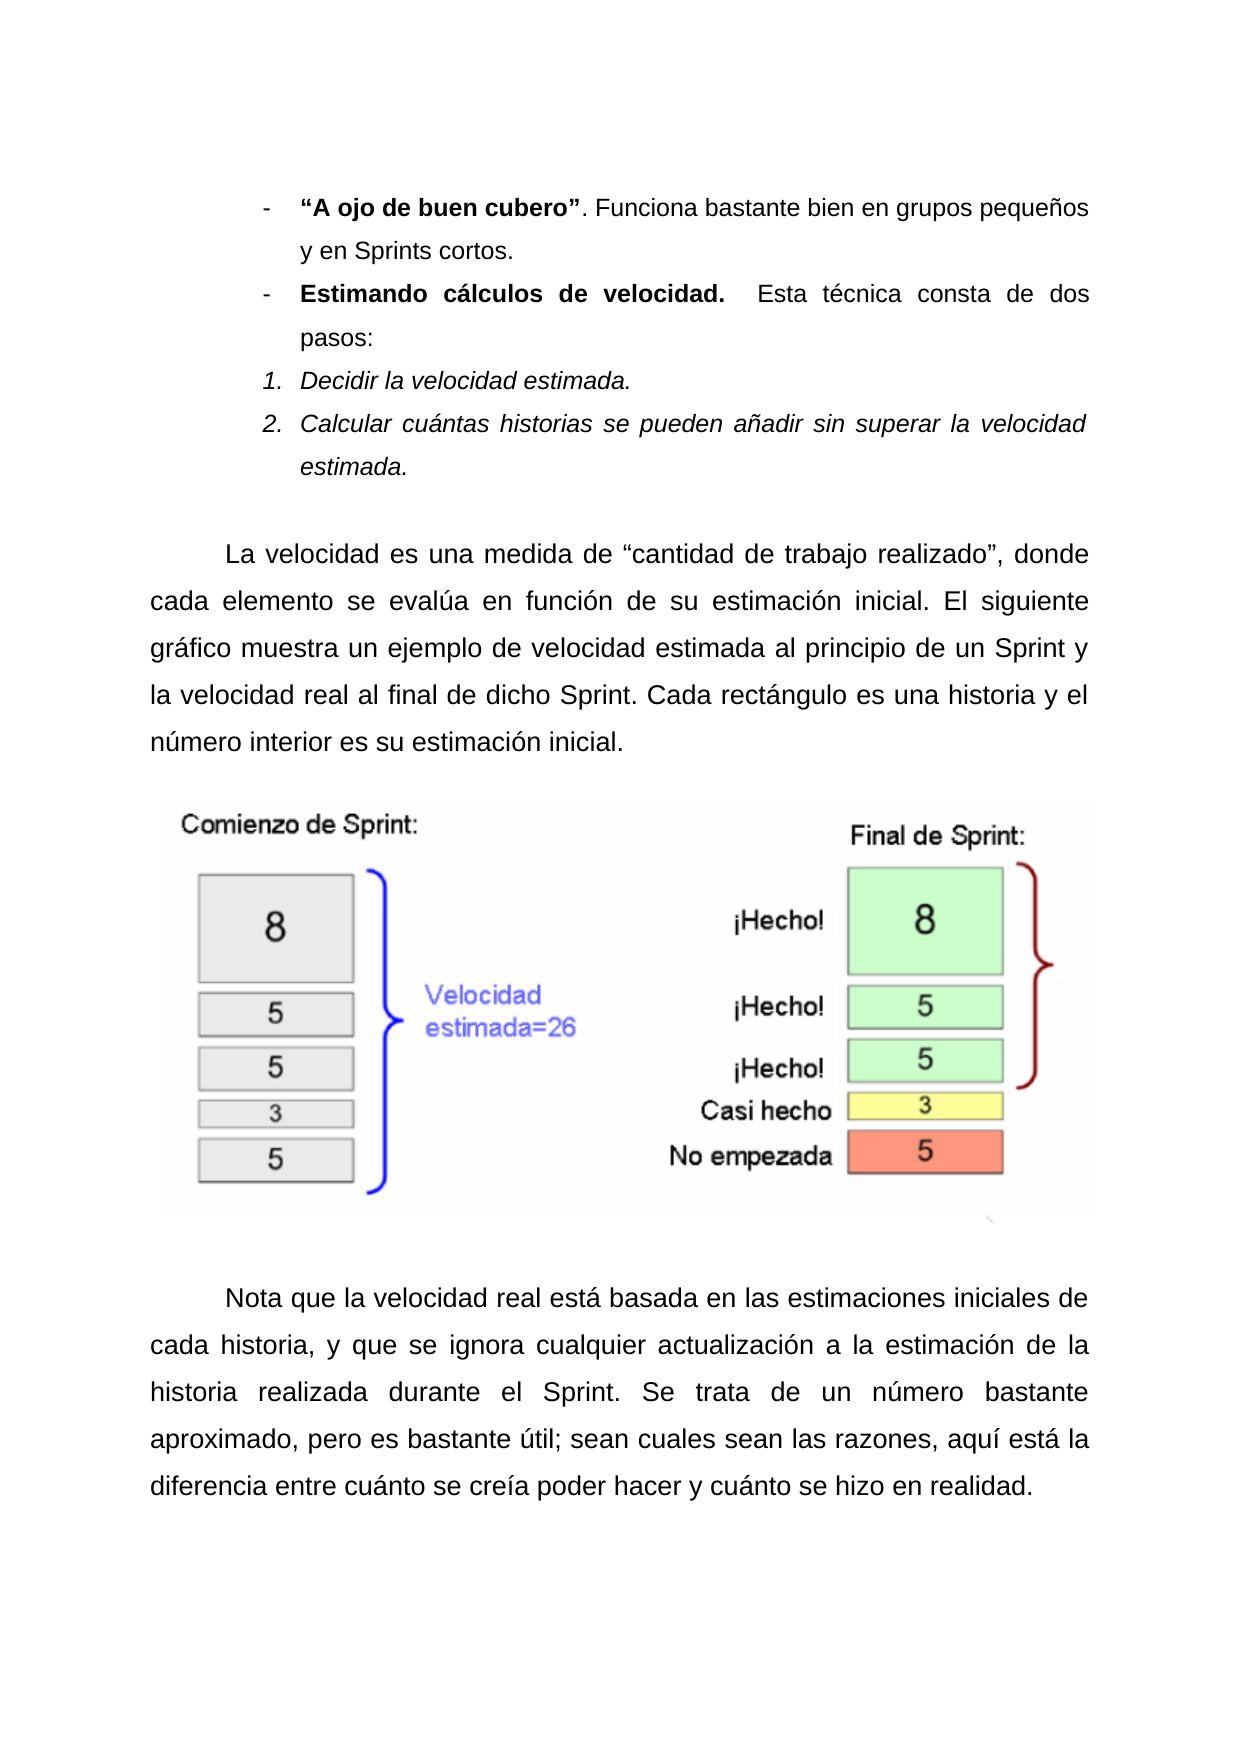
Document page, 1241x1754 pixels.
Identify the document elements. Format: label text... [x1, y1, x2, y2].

text La velocidad es una medida de “cantidad de trabajo realizado”, donde cada elemento se evalúa en función de su estimación inicial. El siguiente gráfico muestra un ejemplo de velocidad estimada al principio de un Sprint y la velocidad real al final de dicho Sprint. Cada rectángulo es una historia y el número interior es su estimación inicial. [150, 538, 1090, 757]
list Estimando cálculos de velocidad. Esta técnica consta de dos pasos: [262, 279, 1090, 351]
text Nota que la velocidad real está basada en las estimaciones iniciales de cada historia, y que se ignora cualquier actualización a la estimación de la historia realizada durante el Sprint. Se trata de un número bastante aproximado, pero es bastante útil; sean cuales sean las razones, aquí está la diferencia entre cuánto se creía poder hacer y cuánto se hizo en realidad. [150, 1282, 1090, 1501]
list Decidir la velocidad estimada. [262, 366, 1090, 394]
picture [150, 772, 1091, 1223]
list Calcular cuántas historias se pueden añadir sin superar la velocidad estimada. [262, 409, 1090, 481]
list “A ojo de buen cubero”. Funciona bastante bien en grupos pequeños y en Sprints cortos. [262, 193, 1090, 265]
